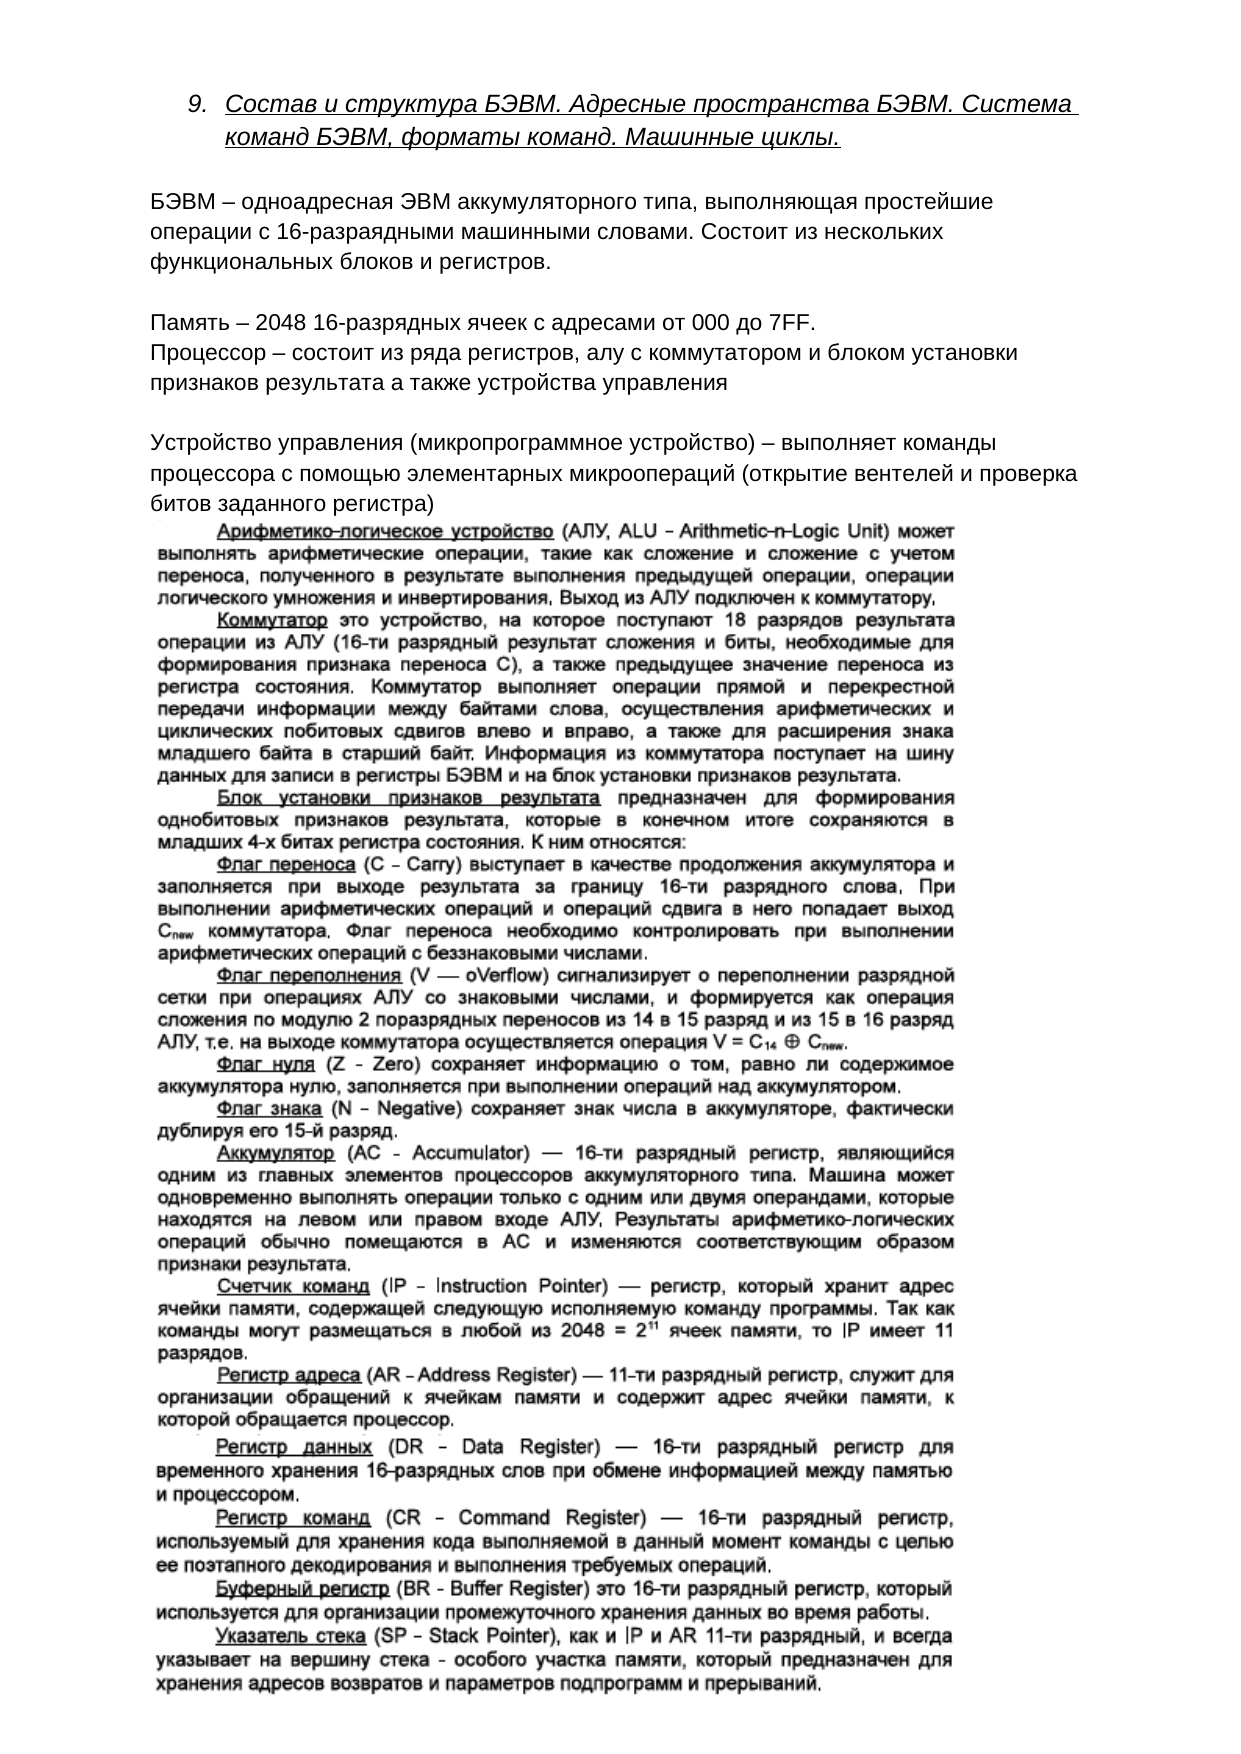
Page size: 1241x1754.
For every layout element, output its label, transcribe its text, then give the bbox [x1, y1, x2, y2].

picture [150, 520, 1019, 1431]
picture [150, 1434, 980, 1696]
text БЭВМ – одноадресная ЭВМ аккумуляторного типа, выполняющая простейшие операции с 16-разраядными машинными словами. Состоит из нескольких функциональных блоков и регистров. [150, 188, 1090, 274]
text Устройство управления (микропрограммное устройство) – выполняет команды процессора с помощью элементарных микроопераций (открытие вентелей и проверка битов заданного регистра) [150, 429, 1090, 516]
text Процессор – состоит из ряда регистров, алу с коммутатором и блоком установки признаков результата а также устройства управления [150, 339, 1090, 395]
list Состав и структура БЭВМ. Адресные пространства БЭВМ. Система команд БЭВМ, форматы команд. Машинные циклы. [187, 89, 1090, 150]
text Память – 2048 16-разрядных ячеек с адресами от 000 до 7FF. [150, 308, 1090, 335]
